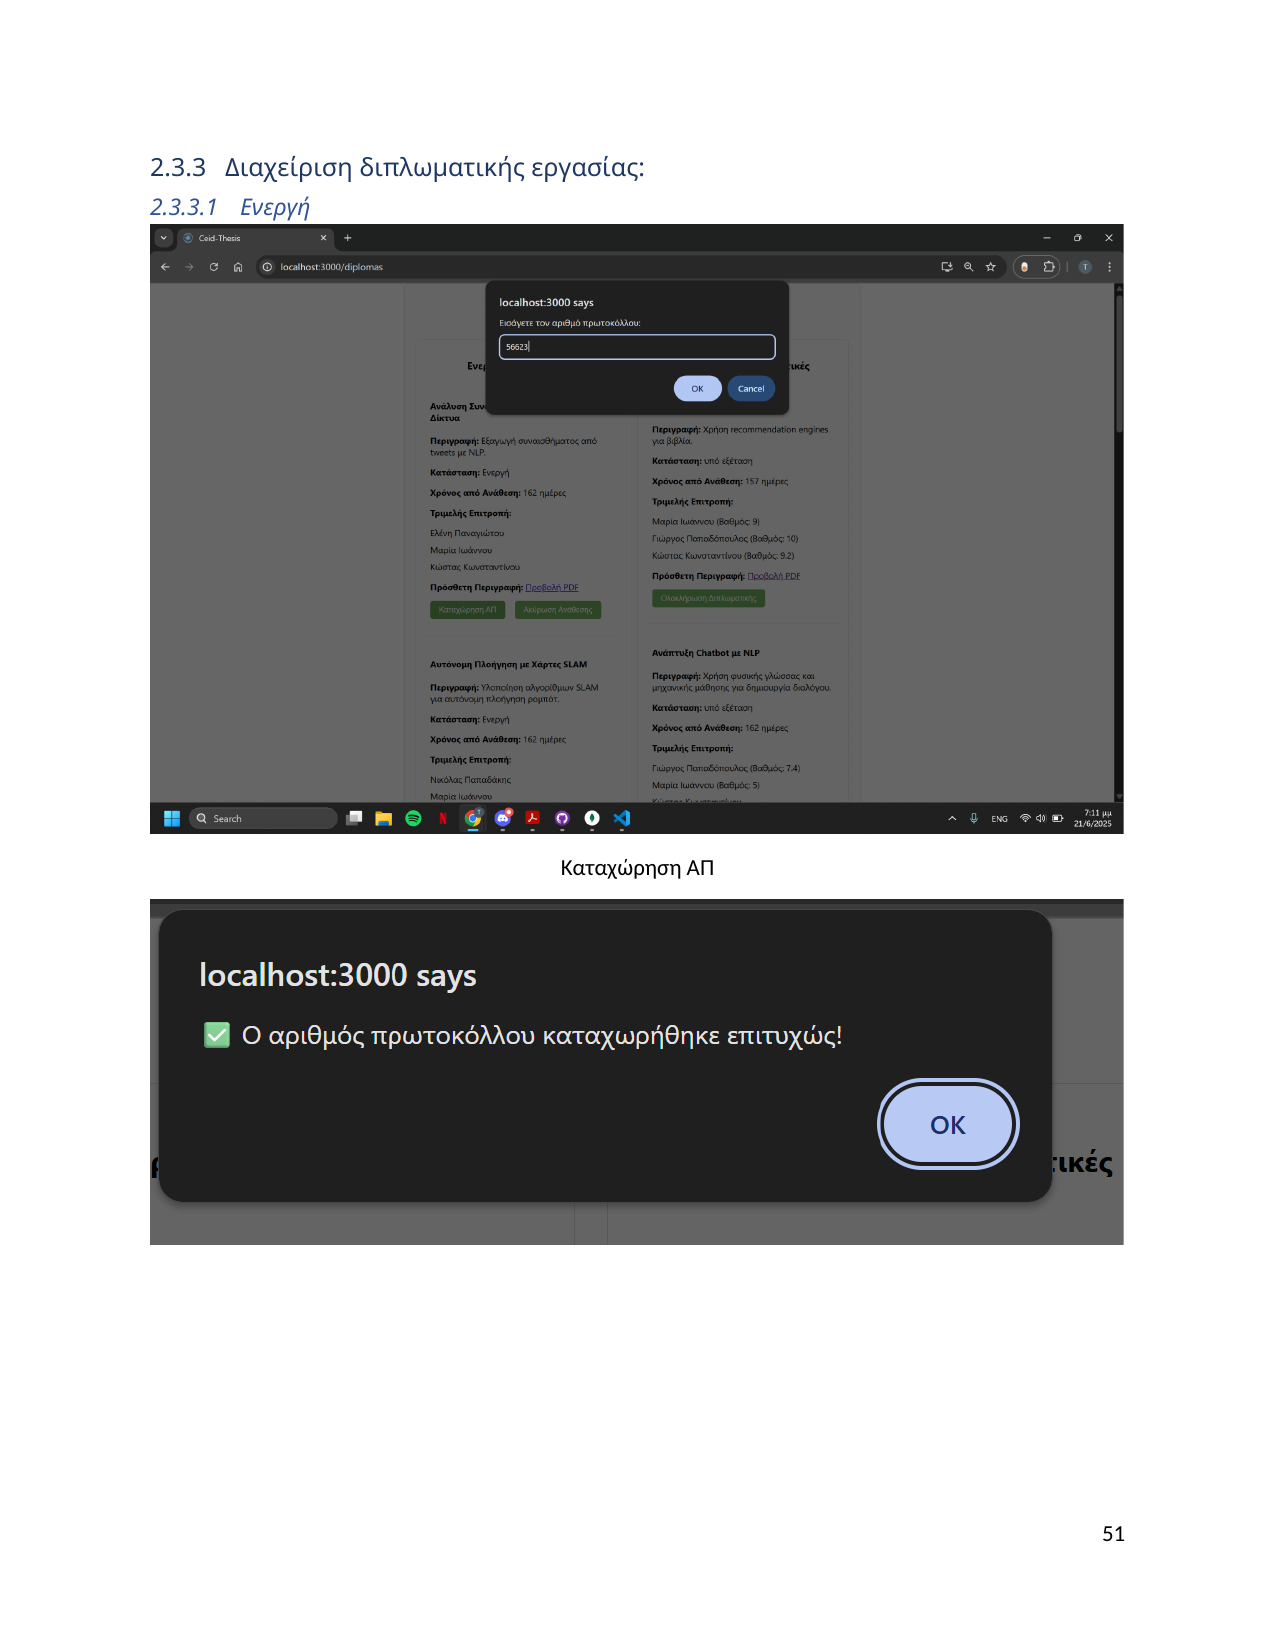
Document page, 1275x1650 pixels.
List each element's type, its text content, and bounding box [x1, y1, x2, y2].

subtitle Διαχείριση διπλωματικής εργασίας: [150, 150, 1125, 184]
picture [150, 224, 1124, 834]
subtitle Ενεργή [150, 191, 1125, 222]
text Καταχώρηση ΑΠ [150, 853, 1125, 881]
picture [150, 899, 1124, 1245]
